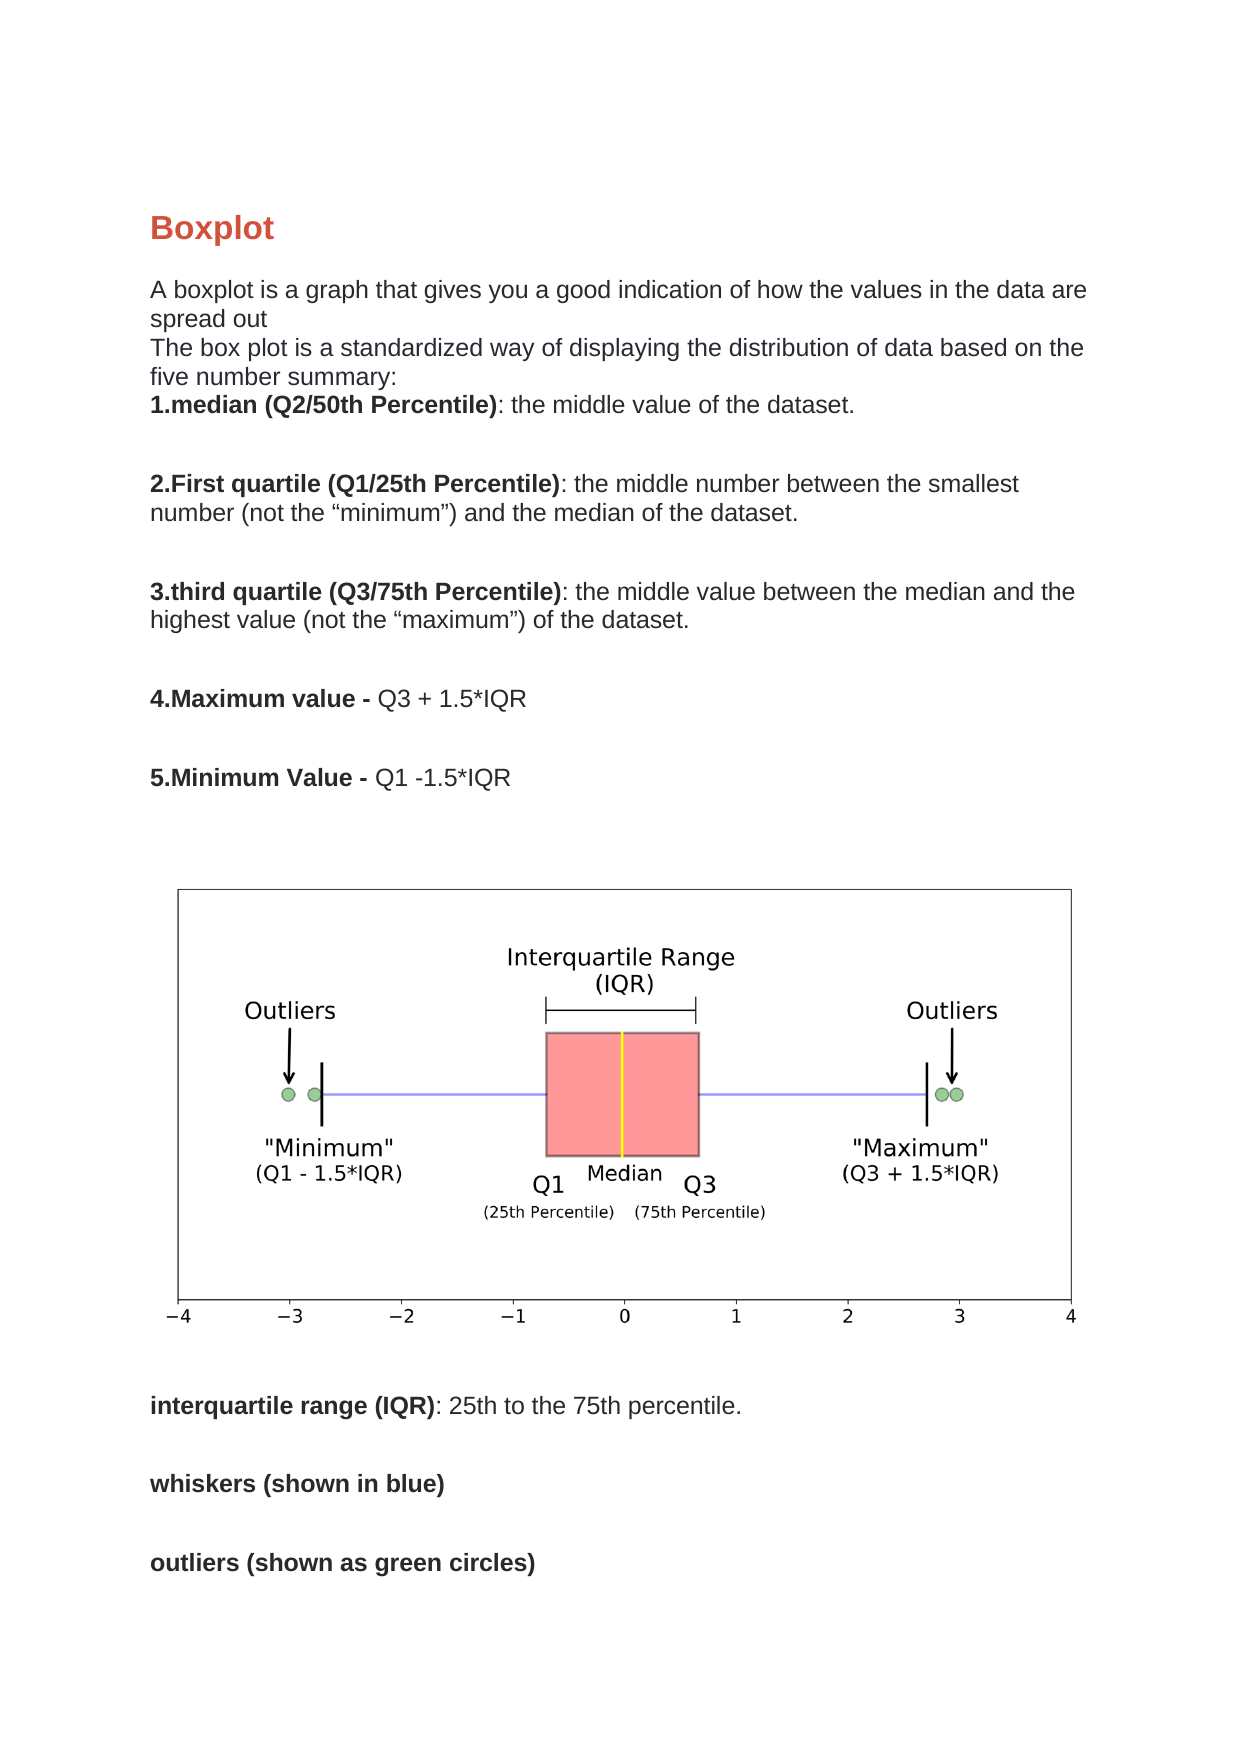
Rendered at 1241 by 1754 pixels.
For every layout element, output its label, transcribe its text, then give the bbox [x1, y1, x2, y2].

picture [150, 870, 1091, 1341]
text outliers (shown as green circles) [150, 1548, 1090, 1577]
text 2.First quartile (Q1/25th Percentile): the middle number between the smallest number (not the “minimum”) and the median of the dataset. [150, 469, 1090, 527]
text whiskers (shown in blue) [150, 1469, 1090, 1498]
text The box plot is a standardized way of displaying the distribution of data based on the five number summary: [150, 333, 1090, 391]
text 4.Maximum value - Q3 + 1.5*IQR [150, 684, 1090, 713]
text A boxplot is a graph that gives you a good indication of how the values in the data are spread out [267, 276, 1090, 333]
text 3.third quartile (Q3/75th Percentile): the middle value between the median and the highest value (not the “maximum”) of the dataset. [150, 577, 1090, 634]
text 5.Minimum Value - Q1 -1.5*IQR [150, 763, 1090, 792]
text 1.median (Q2/50th Percentile): the middle value of the dataset. [150, 391, 1090, 419]
text interquartile range (IQR): 25th to the 75th percentile. [150, 1391, 1090, 1419]
text Boxplot [150, 208, 1090, 246]
